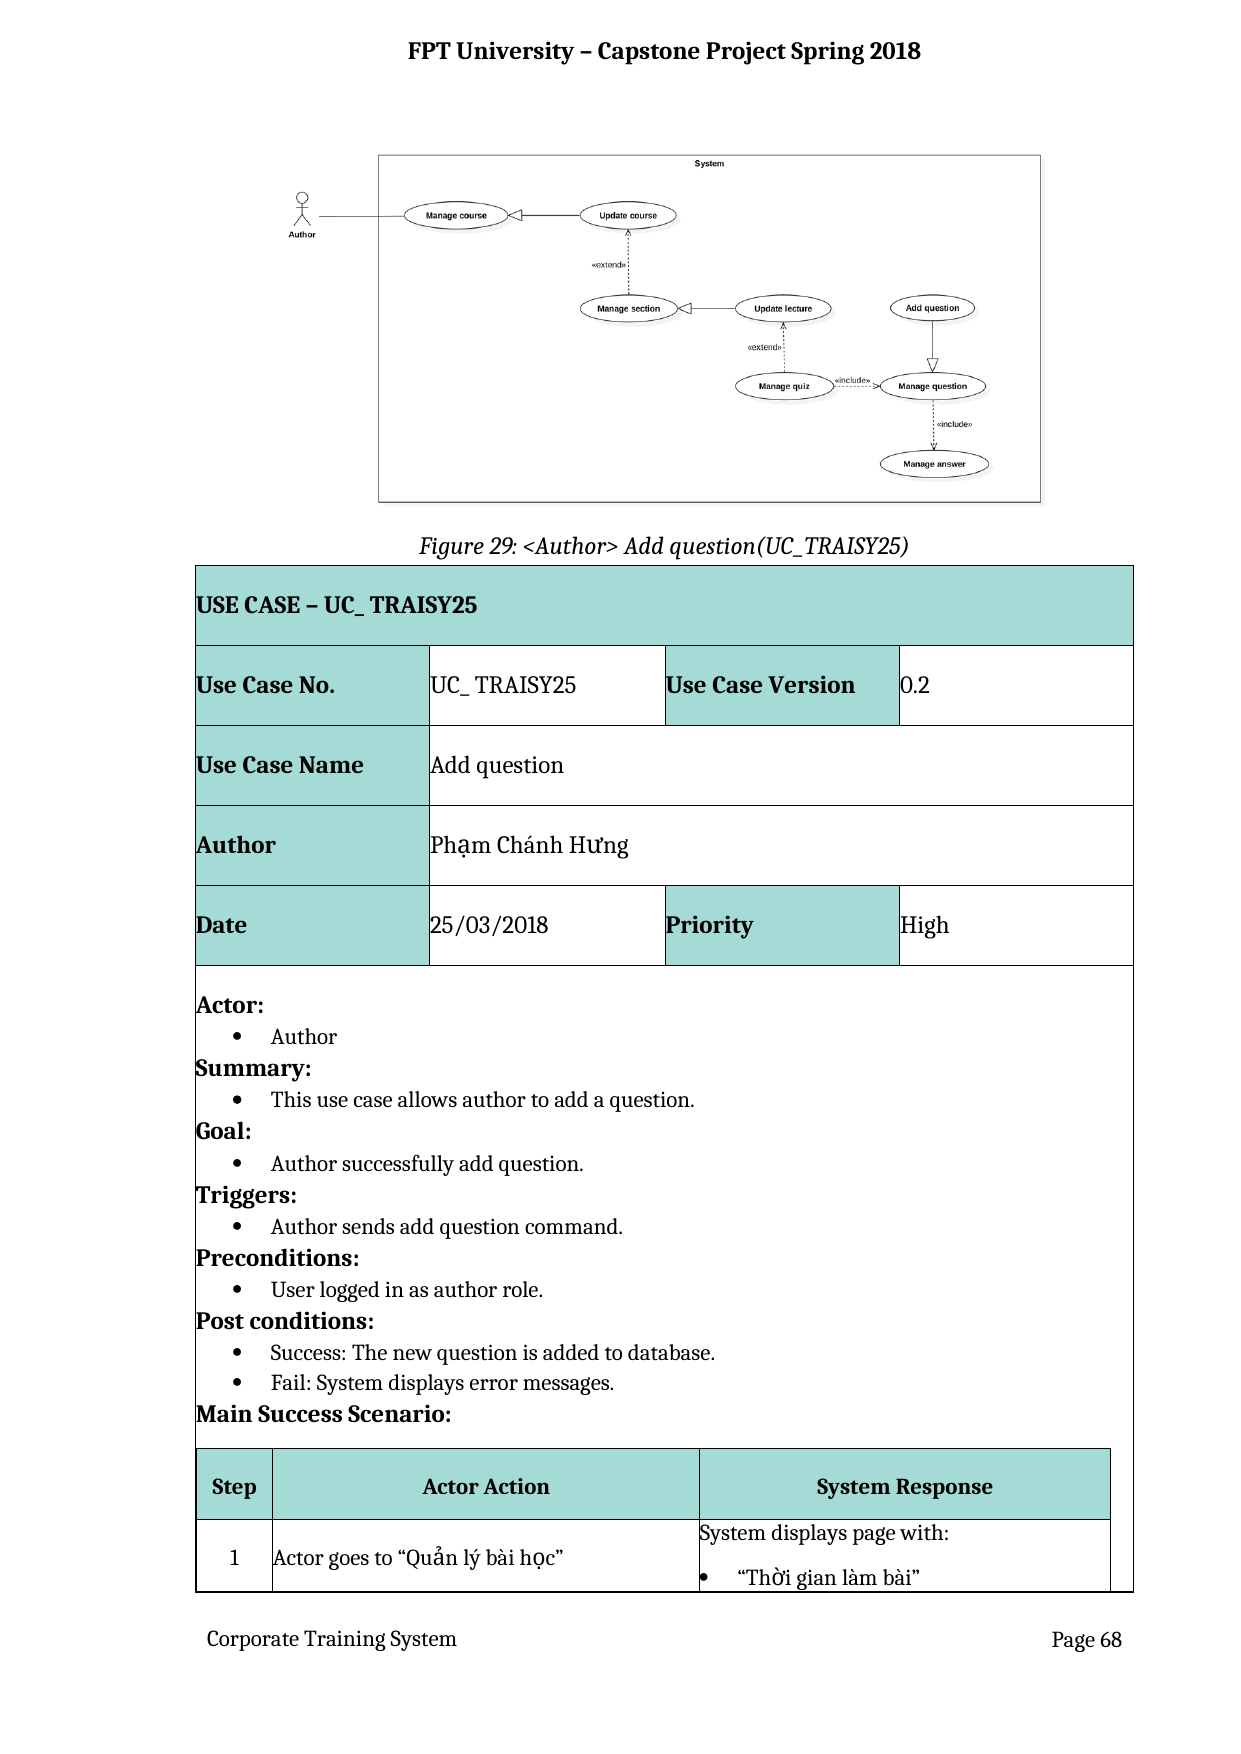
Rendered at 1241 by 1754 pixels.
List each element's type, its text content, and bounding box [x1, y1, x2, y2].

table_cell UC_ TRAISY25 [430, 646, 665, 725]
table_cell Use Case Version [666, 646, 899, 725]
table_cell 25/03/2018 [430, 886, 665, 965]
table_cell 0.2 [900, 646, 1133, 725]
table_cell Add question [430, 726, 1133, 805]
table_cell Use Case Name [196, 726, 429, 805]
table_header USE CASE – UC_ TRAISY25 [196, 566, 1133, 645]
picture [278, 147, 1051, 512]
table_cell Priority [666, 886, 899, 965]
table_cell High [900, 886, 1133, 965]
table_cell Date [196, 886, 429, 965]
table_cell Use Case No. [196, 646, 429, 725]
text Figure 29: <Author> Add question(UC_TRAISY25) [207, 532, 1122, 561]
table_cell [196, 966, 1133, 1591]
table_cell Author [196, 806, 429, 885]
table_cell Phạm Chánh Hưng [430, 806, 1133, 885]
